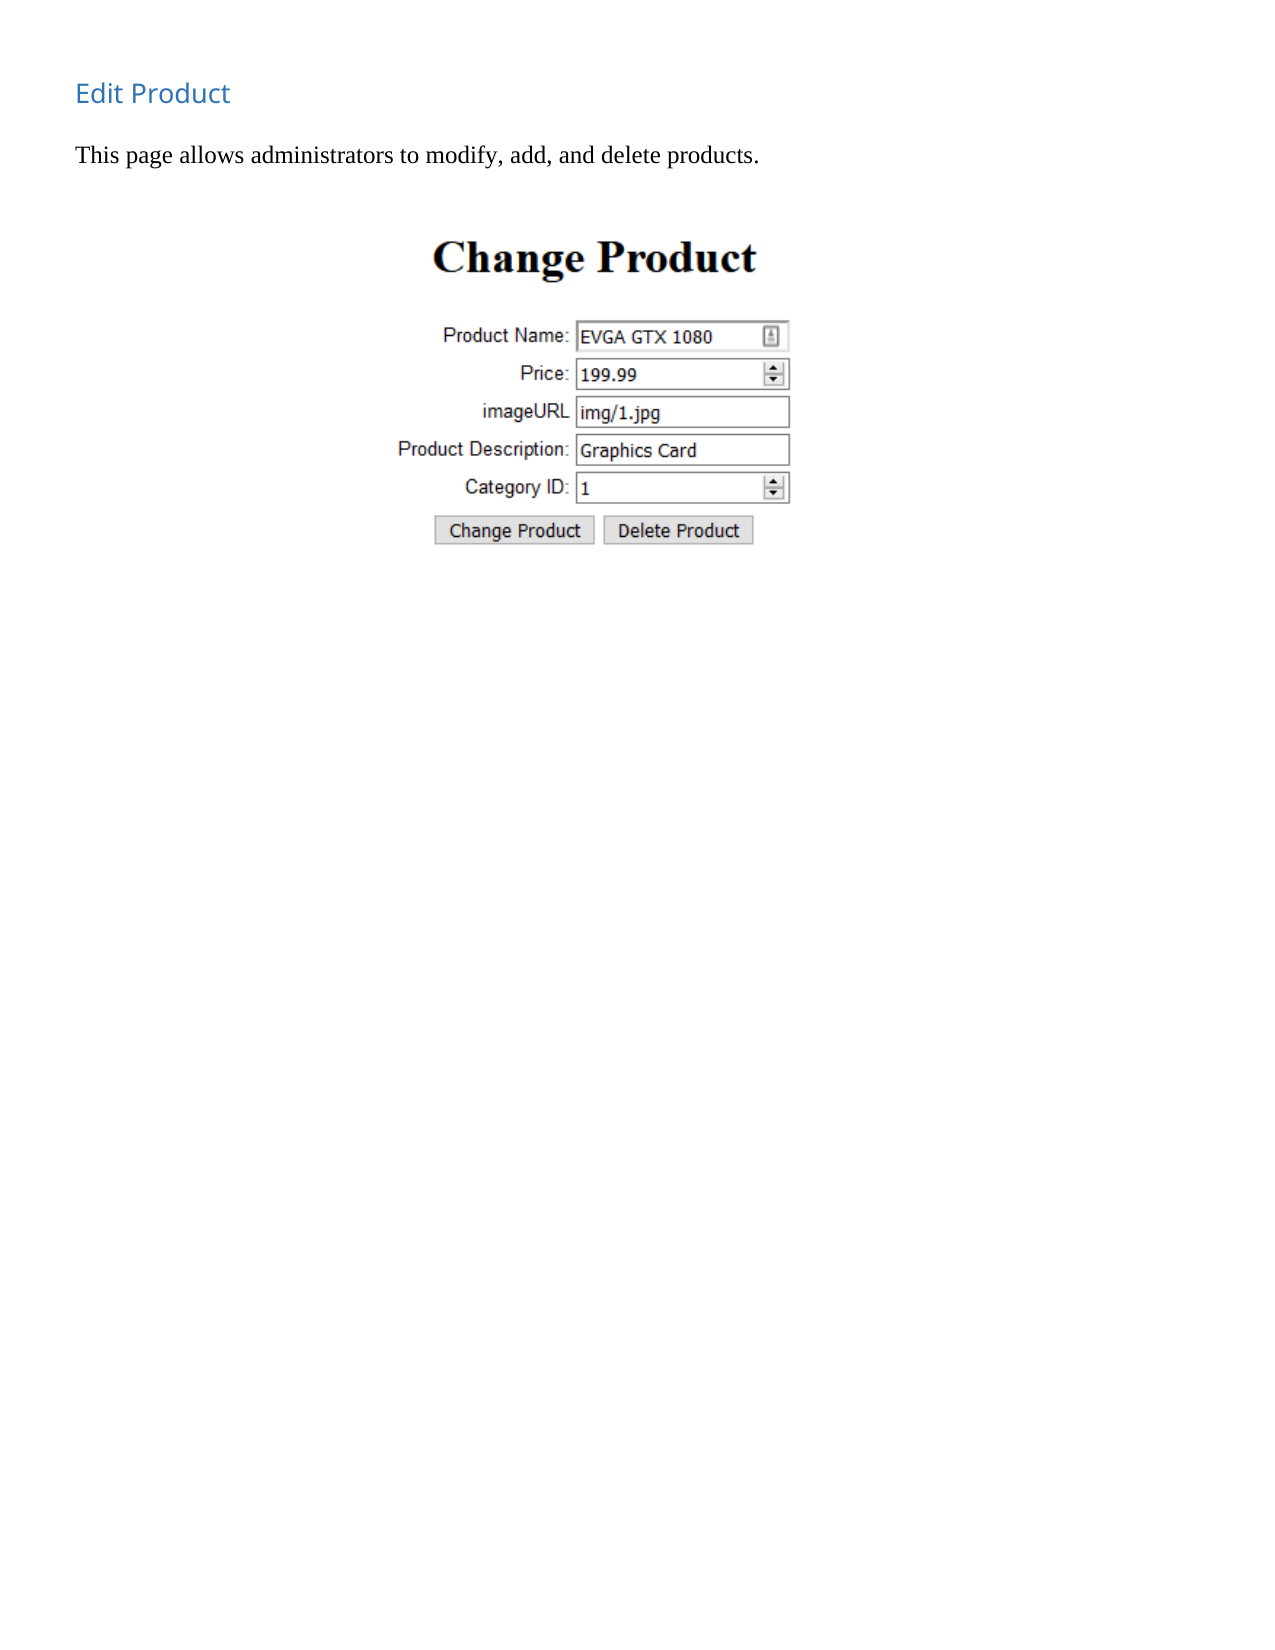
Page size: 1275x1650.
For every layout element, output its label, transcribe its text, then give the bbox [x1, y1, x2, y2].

picture [75, 198, 1200, 654]
text This page allows administrators to modify, add, and delete products. [75, 141, 1200, 169]
subtitle Edit Product [75, 75, 1200, 112]
